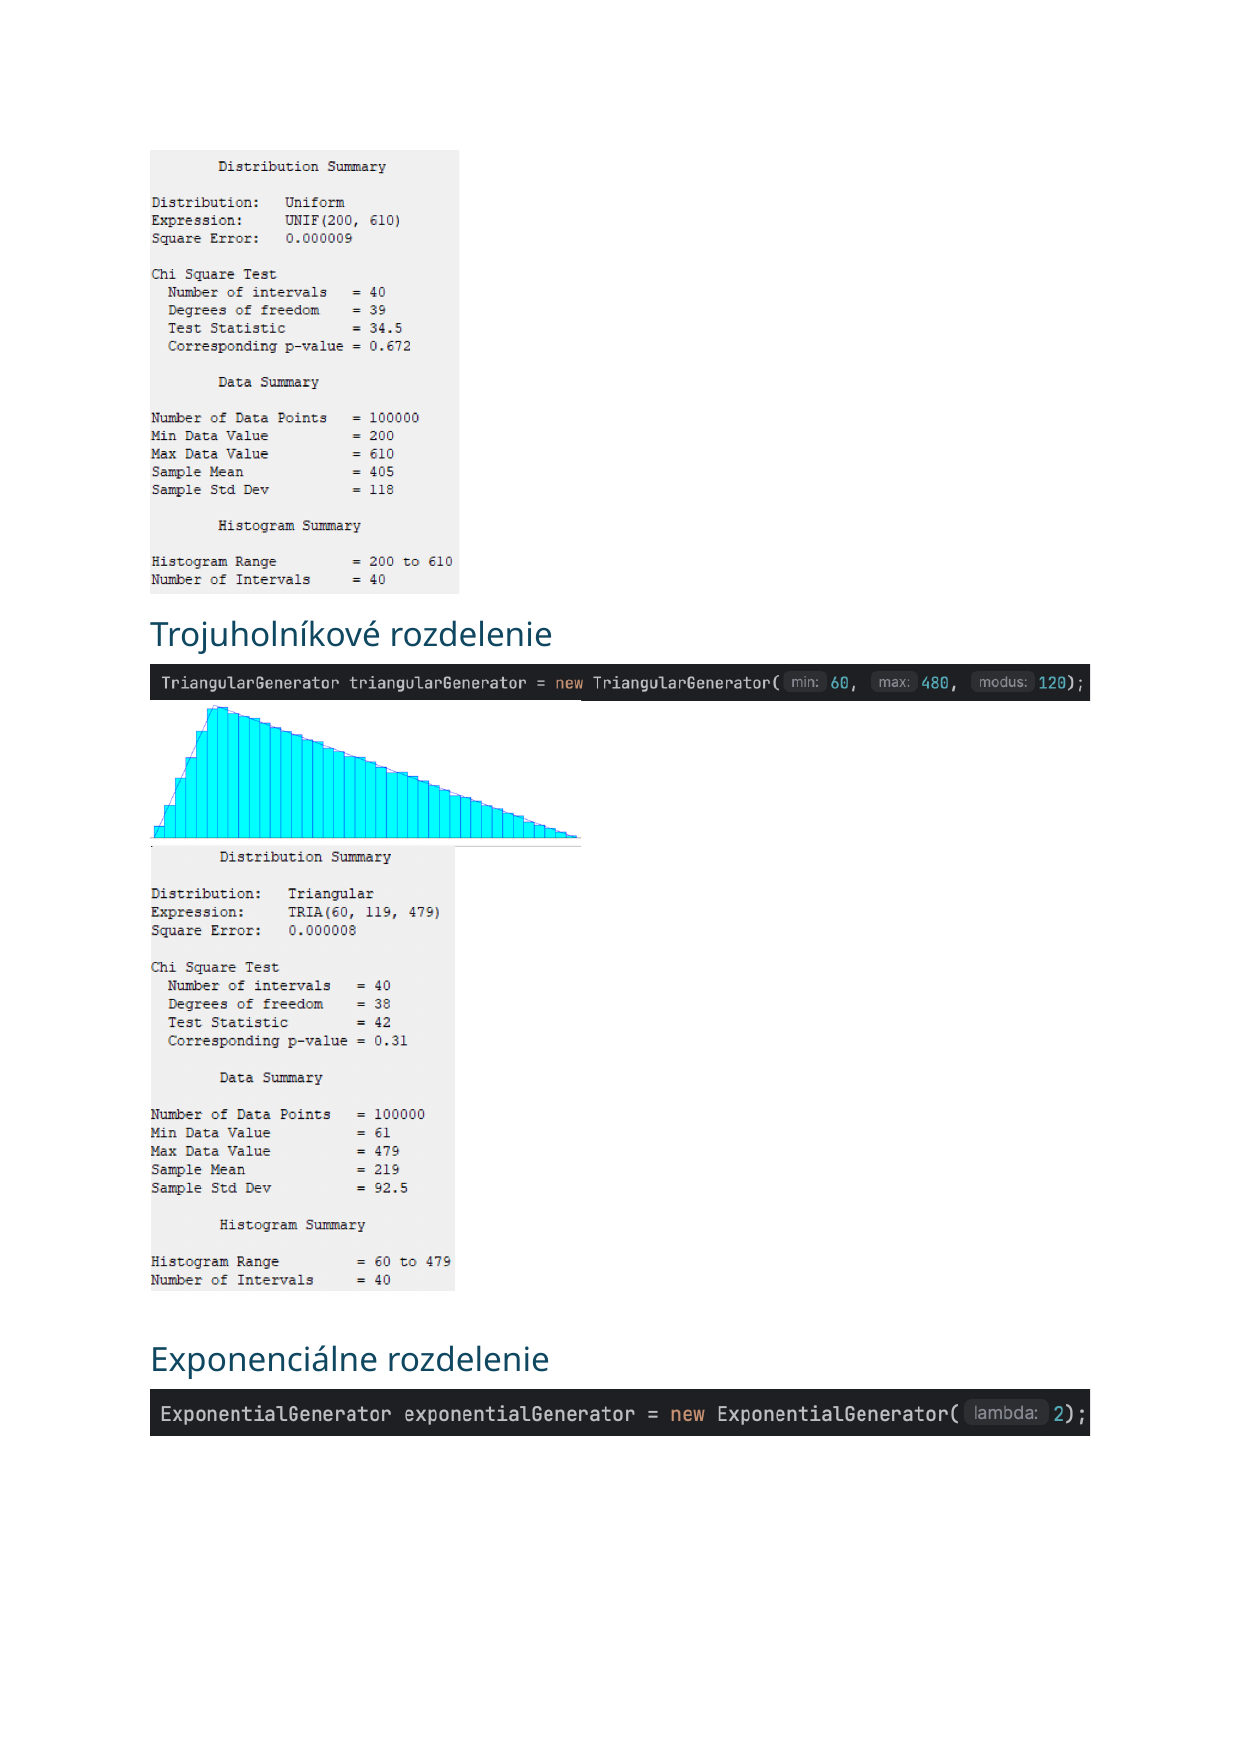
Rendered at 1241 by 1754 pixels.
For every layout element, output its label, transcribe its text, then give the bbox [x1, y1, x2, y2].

picture [150, 664, 1091, 1291]
subtitle Trojuholníkové rozdelenie [150, 611, 1090, 656]
subtitle Exponenciálne rozdelenie [150, 1336, 1090, 1381]
picture [150, 1389, 1091, 1436]
picture [150, 150, 460, 594]
